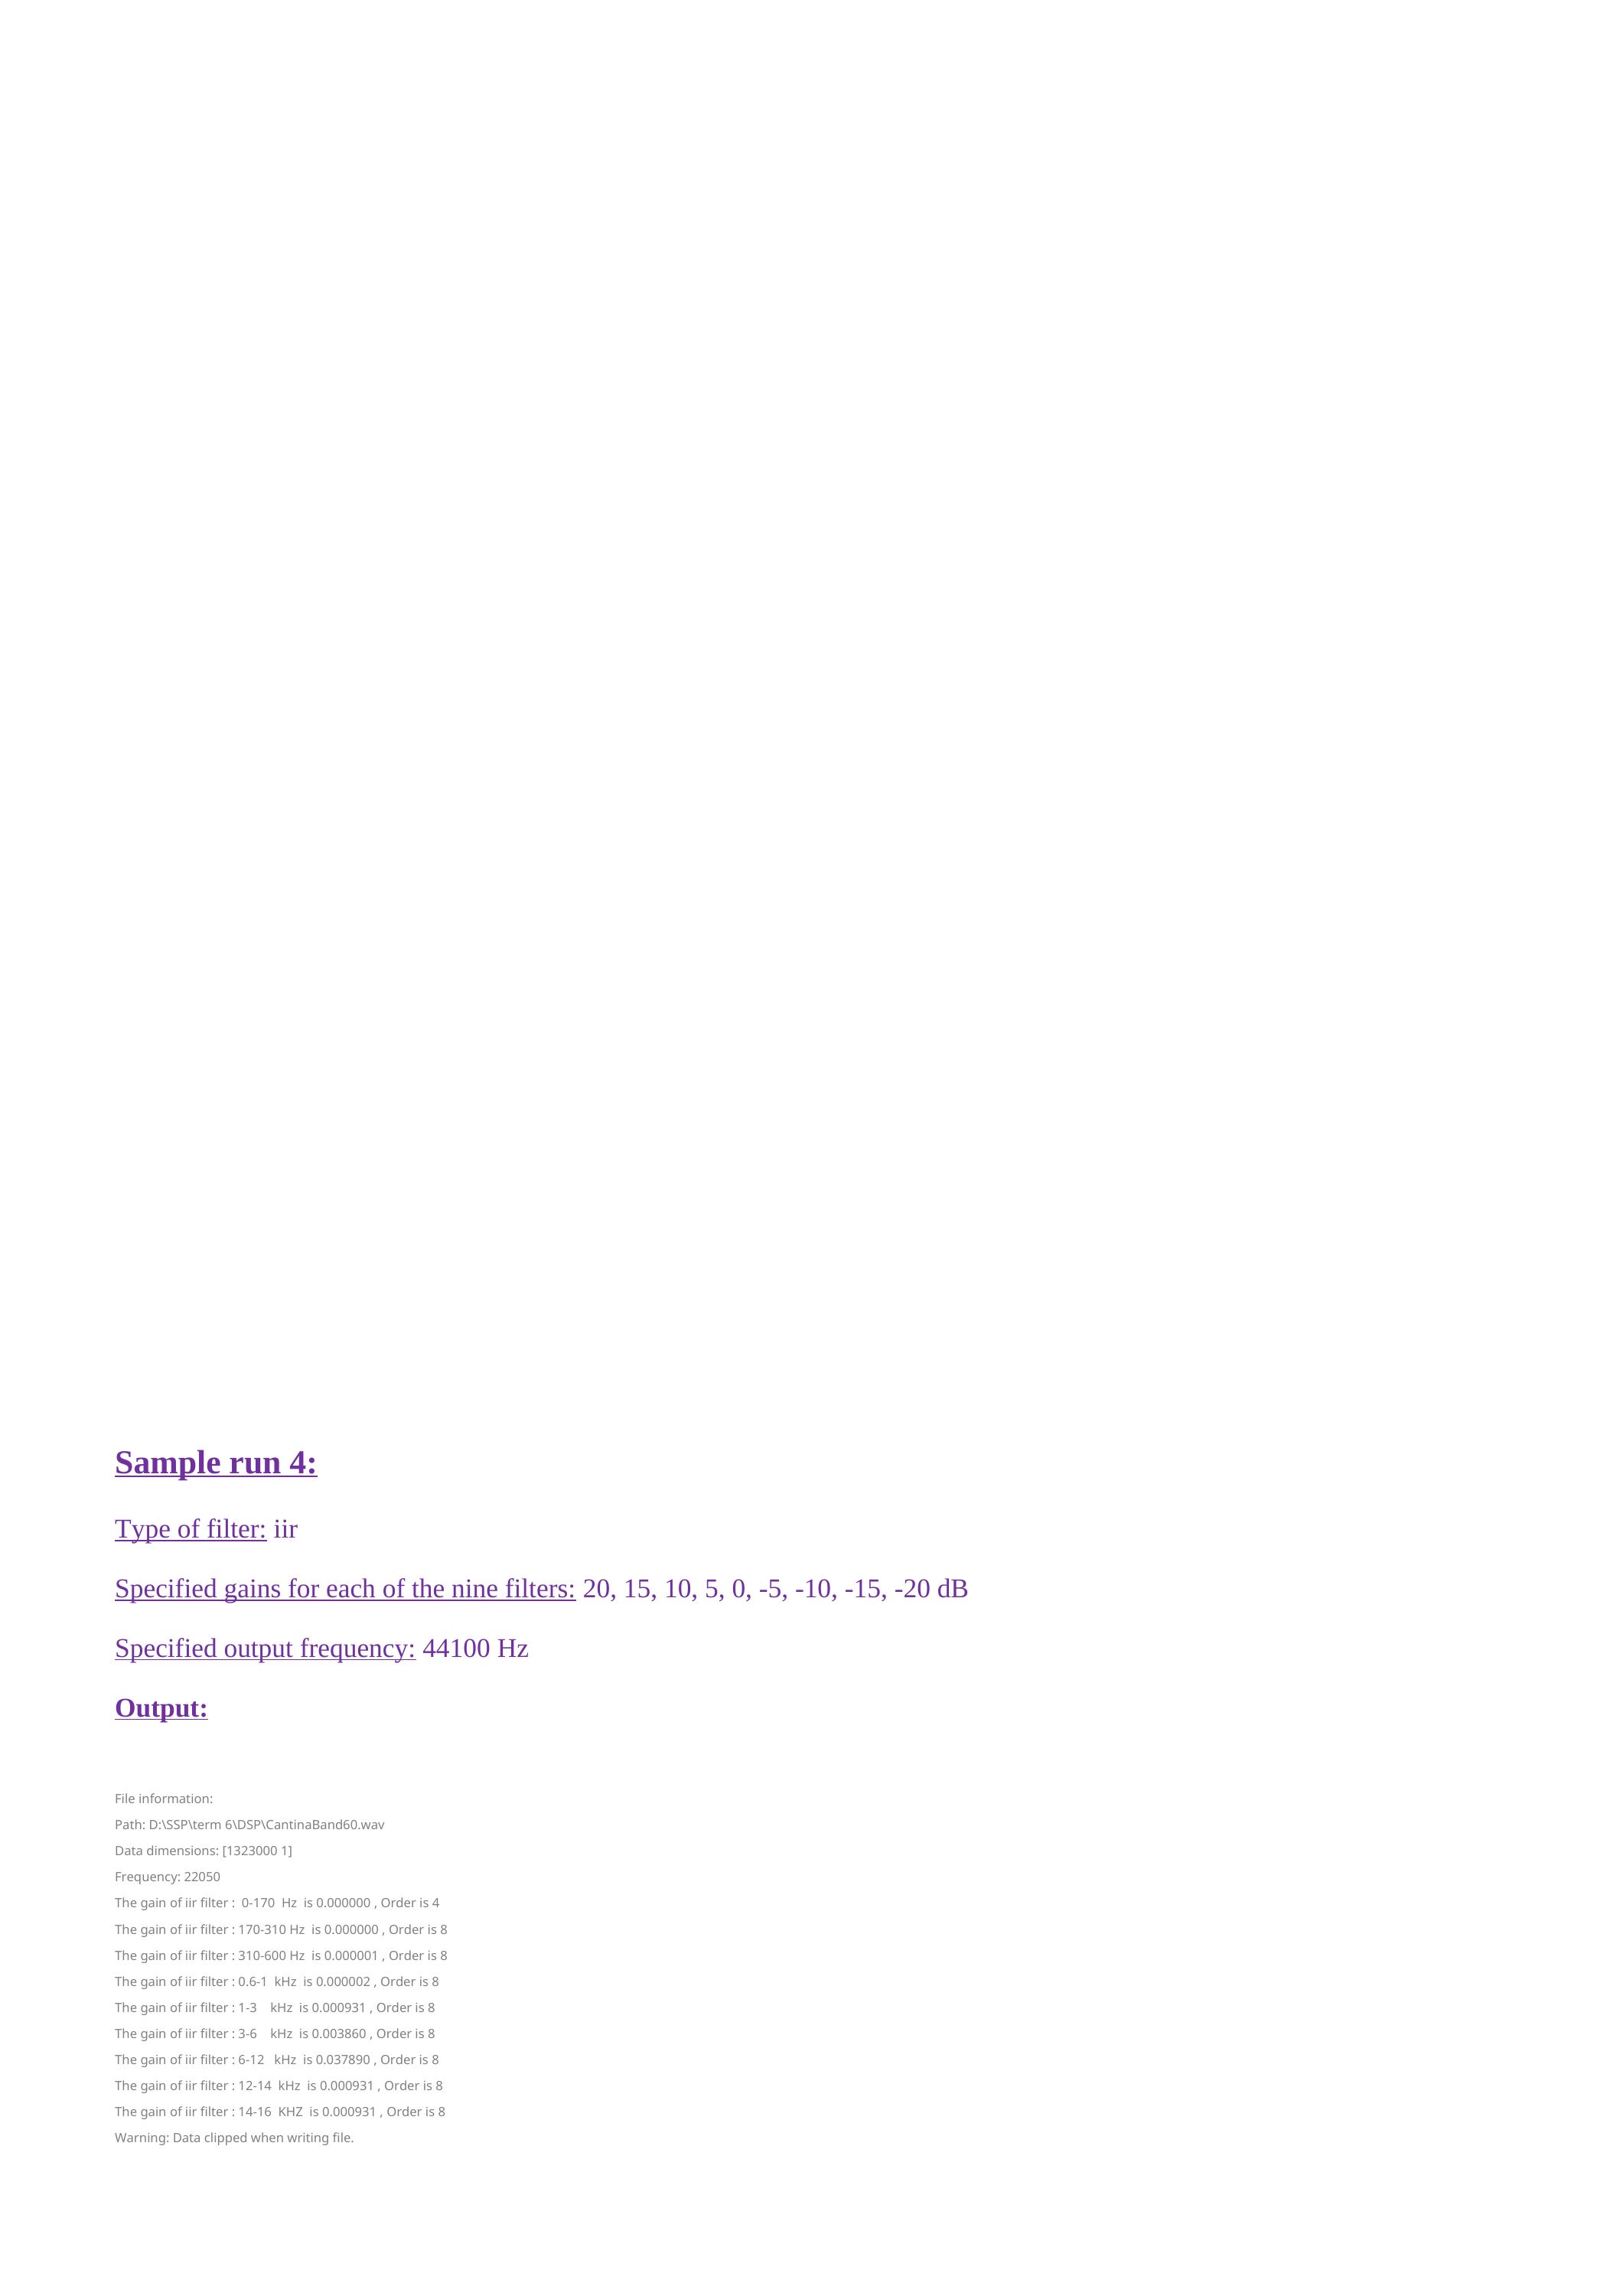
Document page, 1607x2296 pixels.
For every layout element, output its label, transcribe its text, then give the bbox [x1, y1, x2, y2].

text Output: [115, 1691, 1492, 1723]
text File information: Path: D:\SSP\term 6\DSP\CantinaBand60.wav Data dimensions: [1323000 1] Frequency: 22050 The gain of iir filter : 0-170 Hz is 0.000000 , Order is 4 The gain of iir filter : 170-310 Hz is 0.000000 , Order is 8 The gain of iir filter : 310-600 Hz is 0.000001 , Order is 8 The gain of iir filter : 0.6-1 kHz is 0.000002 , Order is 8 The gain of iir filter : 1-3 kHz is 0.000931 , Order is 8 The gain of iir filter : 3-6 kHz is 0.003860 , Order is 8 The gain of iir filter : 6-12 kHz is 0.037890 , Order is 8 The gain of iir filter : 12-14 kHz is 0.000931 , Order is 8 The gain of iir filter : 14-16 KHZ is 0.000931 , Order is 8 Warning: Data clipped when writing file. [115, 1790, 1492, 2146]
text Specified output frequency: 44100 Hz [115, 1632, 1492, 1663]
text Sample run 4: [115, 1442, 1492, 1481]
text Specified gains for each of the nine filters: 20, 15, 10, 5, 0, -5, -10, -15, -20 dB [115, 1572, 1492, 1603]
text Type of filter: iir [115, 1512, 1492, 1544]
